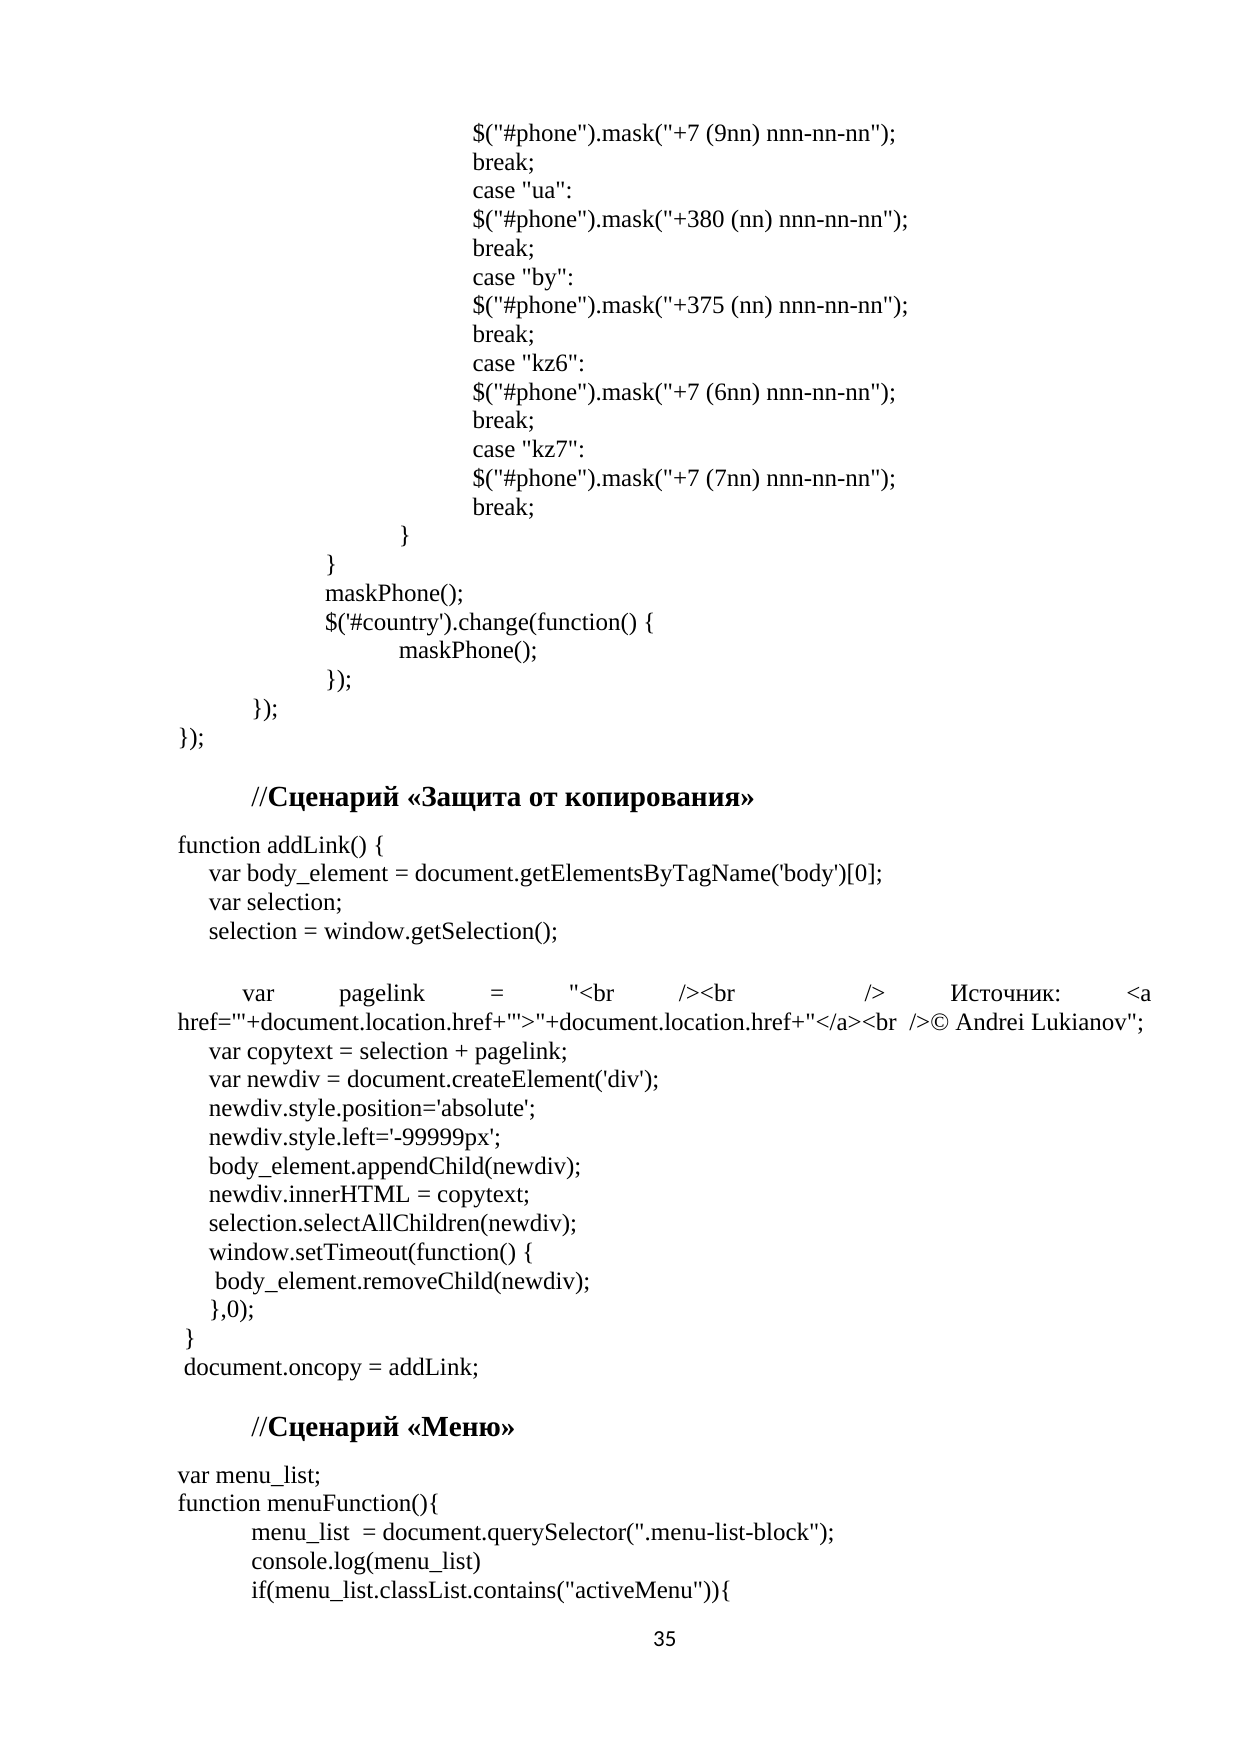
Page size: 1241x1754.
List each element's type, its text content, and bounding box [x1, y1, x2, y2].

text $("#phone").mask("+7 (9nn) nnn-nn-nn"); [177, 118, 1152, 147]
text break; [177, 406, 1152, 434]
text break; [177, 233, 1152, 262]
text window.setTimeout(function() { [177, 1237, 1152, 1266]
text } [177, 549, 1152, 578]
text var copytext = selection + pagelink; [177, 1036, 1152, 1064]
text } [177, 1323, 1152, 1352]
text } [177, 521, 1152, 549]
text },0); [177, 1294, 1152, 1323]
text case "ua": [177, 176, 1152, 204]
text case "kz7": [177, 434, 1152, 463]
text document.oncopy = addLink; [177, 1352, 1152, 1381]
text $("#phone").mask("+375 (nn) nnn-nn-nn"); [177, 291, 1152, 319]
text var menu_list; [177, 1460, 1152, 1488]
text function menuFunction(){ [177, 1488, 1152, 1517]
text console.log(menu_list) [177, 1546, 1152, 1575]
text maskPhone(); [177, 636, 1152, 664]
text break; [177, 492, 1152, 521]
text selection.selectAllChildren(newdiv); [177, 1208, 1152, 1237]
text break; [177, 147, 1152, 176]
text newdiv.innerHTML = copytext; [177, 1179, 1152, 1208]
text case "by": [177, 262, 1152, 291]
text $("#phone").mask("+7 (7nn) nnn-nn-nn"); [177, 463, 1152, 492]
text $("#phone").mask("+7 (6nn) nnn-nn-nn"); [177, 377, 1152, 406]
text var body_element = document.getElementsByTagName('body')[0]; [177, 858, 1152, 887]
text newdiv.style.position='absolute'; [177, 1093, 1152, 1122]
text function addLink() { [177, 830, 1152, 858]
text body_element.removeChild(newdiv); [177, 1266, 1152, 1294]
text }); [177, 664, 1152, 693]
text //Сценарий «Защита от копирования» [177, 779, 1152, 813]
text newdiv.style.left='-99999px'; [177, 1122, 1152, 1151]
text selection = window.getSelection(); [177, 916, 1152, 945]
text var newdiv = document.createElement('div'); [177, 1064, 1152, 1093]
text var selection; [177, 887, 1152, 916]
text $("#phone").mask("+380 (nn) nnn-nn-nn"); [177, 204, 1152, 233]
text menu_list = document.querySelector(".menu-list-block"); [177, 1517, 1152, 1546]
text $('#country').change(function() { [177, 607, 1152, 636]
text }); [177, 722, 1152, 751]
text //Сценарий «Меню» [177, 1409, 1152, 1443]
text var pagelink = "<br /><br /> Источник: <a href='"+document.location.href+"'>"+document.location.href+"</a><br />© Andrei Lukianov"; [177, 978, 1152, 1036]
text break; [177, 319, 1152, 348]
text body_element.appendChild(newdiv); [177, 1151, 1152, 1179]
text if(menu_list.classList.contains("activeMenu")){ [177, 1575, 1152, 1603]
text }); [177, 693, 1152, 722]
text case "kz6": [177, 348, 1152, 377]
text maskPhone(); [177, 578, 1152, 607]
